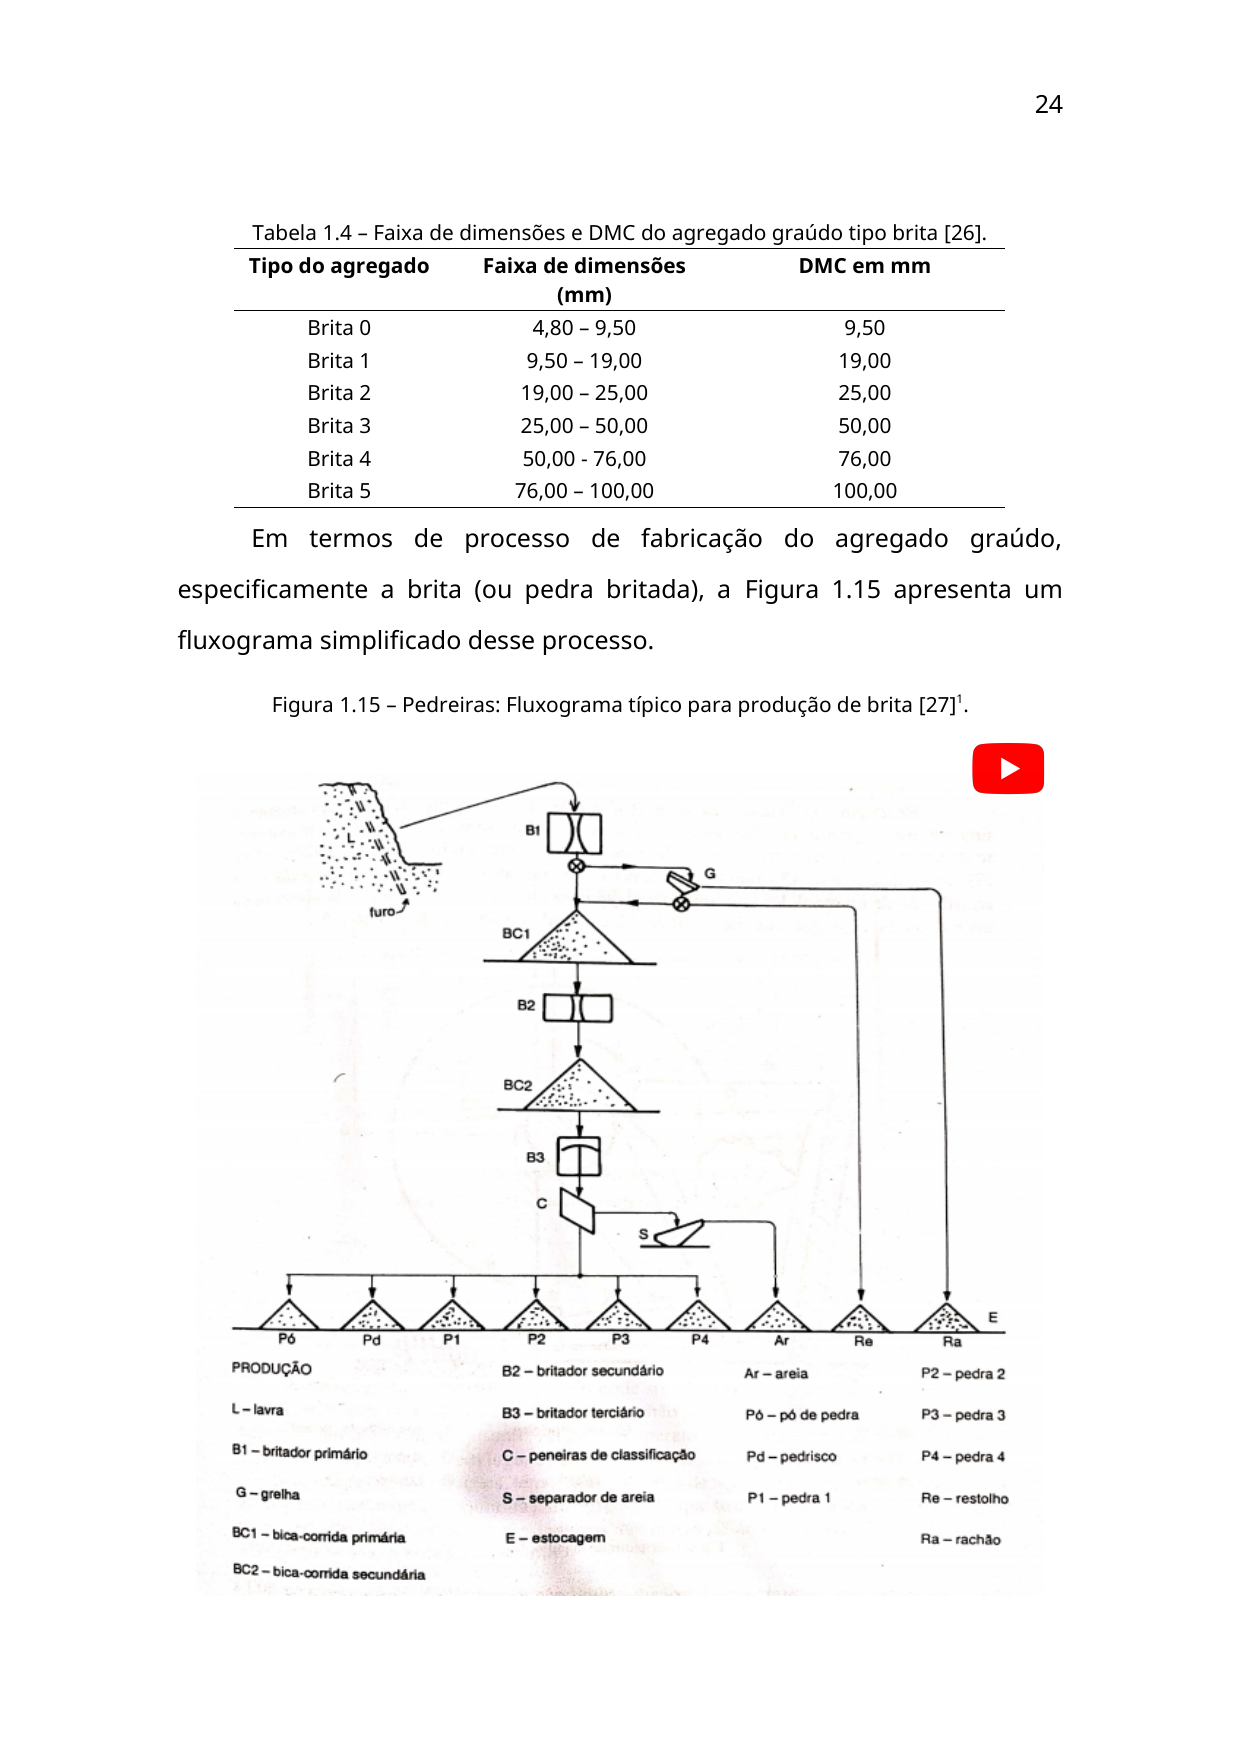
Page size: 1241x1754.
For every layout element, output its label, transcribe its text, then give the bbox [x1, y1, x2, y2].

table_cell [177, 723, 1063, 1600]
table_cell [177, 248, 1062, 508]
picture [196, 727, 1045, 1596]
text Em termos de processo de fabricação do agregado graúdo, especificamente a brita (ou pedra britada), a Figura 1.15 apresenta um fluxograma simplificado desse processo. [177, 521, 1063, 657]
table_header Tabela 1.4 – Faixa de dimensões e DMC do agregado graúdo tipo brita [26]. [177, 216, 1062, 248]
table_header Figura 1.15 – Pedreiras: Fluxograma típico para produção de brita [27]1. [177, 686, 1063, 723]
